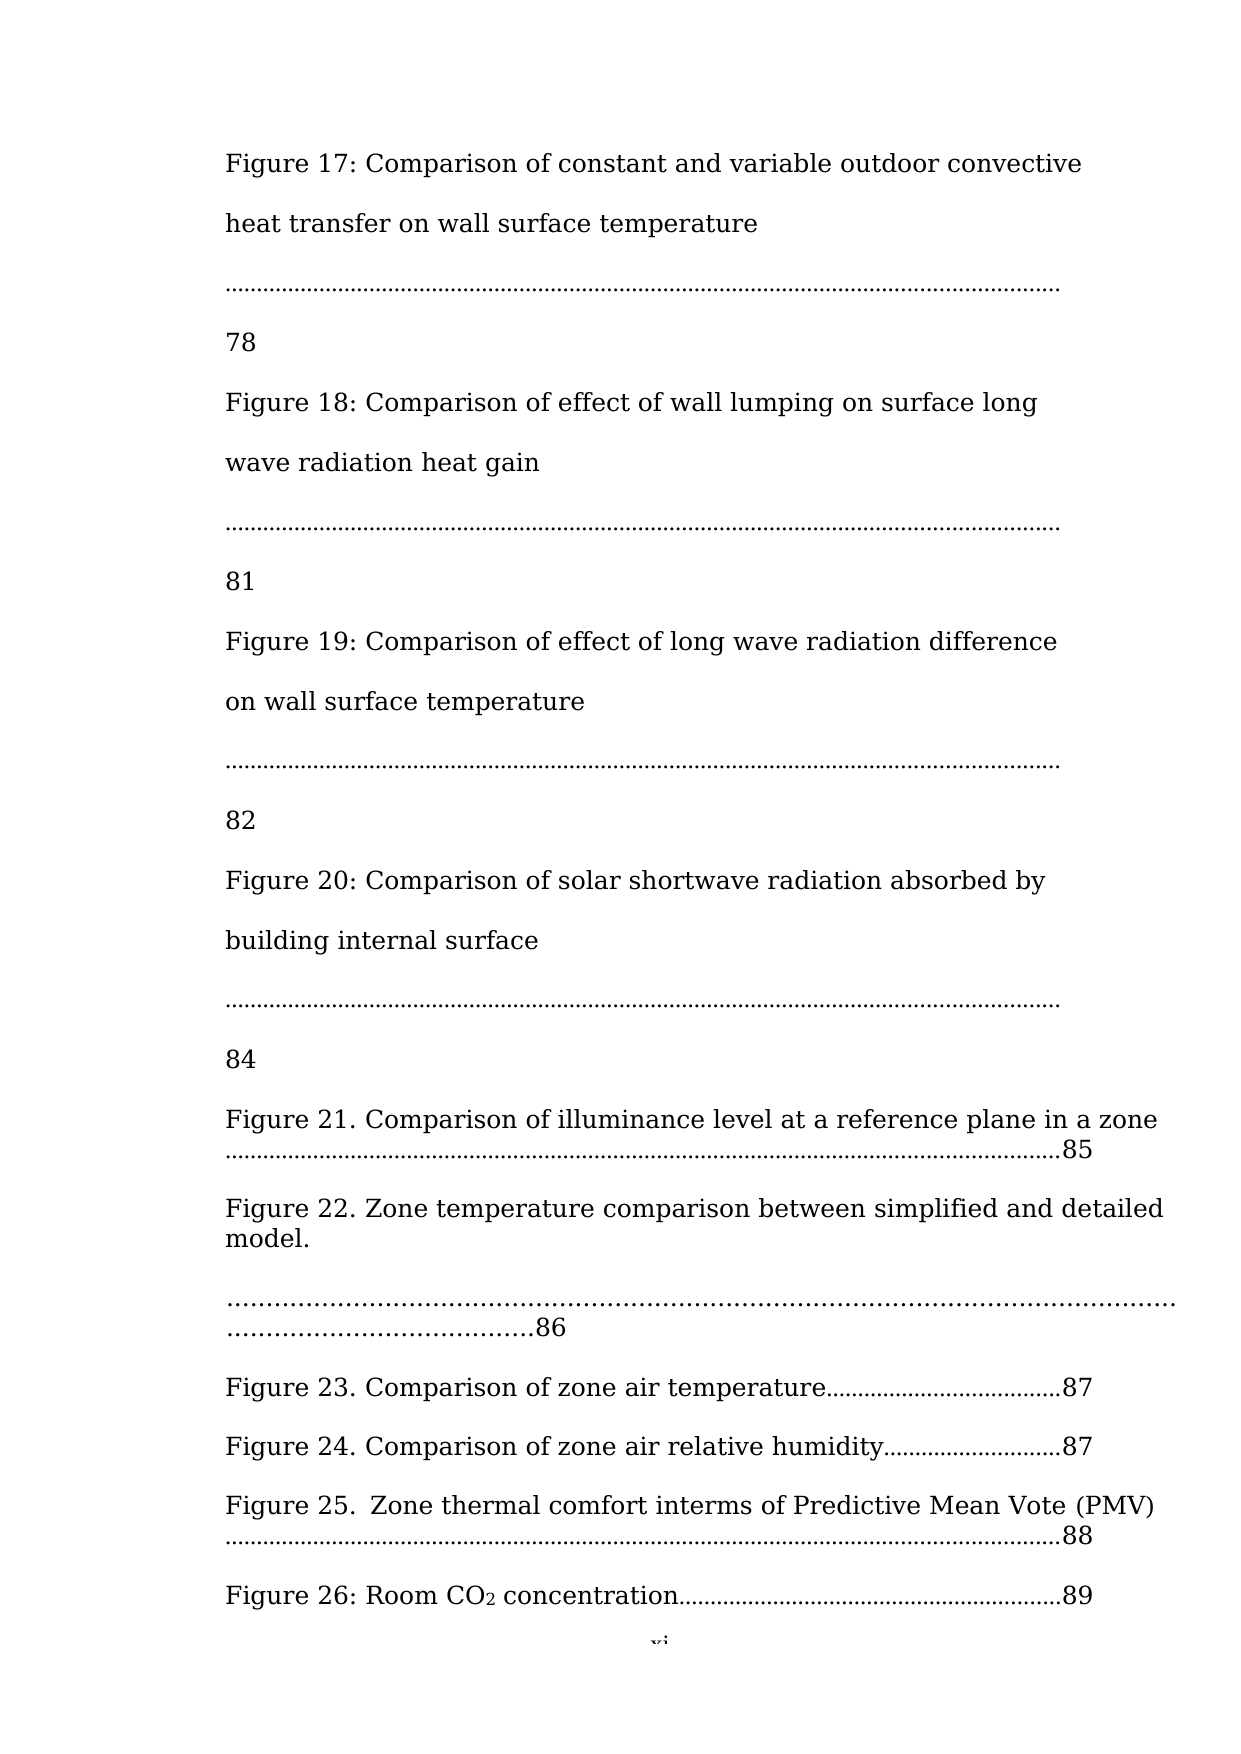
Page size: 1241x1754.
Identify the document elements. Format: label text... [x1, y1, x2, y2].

text Figure 26: Room CO2 concentration 89 [225, 1579, 1178, 1611]
text Figure 19: Comparison of effect of long wave radiation difference on wall surface temperature 82 [225, 626, 1089, 834]
text Figure 24. Comparison of zone air relative humidity 87 [225, 1431, 1178, 1461]
text ...............................................................................................................................................................86 [226, 1282, 1178, 1342]
text Figure 23. Comparison of zone air temperature 87 [225, 1371, 1178, 1401]
text Figure 21. Comparison of illuminance level at a reference plane in a zone 85 [225, 1103, 1178, 1163]
text Figure 18: Comparison of effect of wall lumping on surface long wave radiation heat gain 81 [225, 387, 1089, 596]
text Figure 20: Comparison of solar shortwave radiation absorbed by building internal surface 84 [225, 864, 1089, 1073]
text Figure 22. Zone temperature comparison between simplified and detailed model. [225, 1193, 1178, 1253]
text Figure 25. Zone thermal comfort interms of Predictive Mean Vote (PMV) 88 [225, 1490, 1178, 1550]
text Figure 17: Comparison of constant and variable outdoor convective heat transfer on wall surface temperature 78 [225, 148, 1089, 357]
